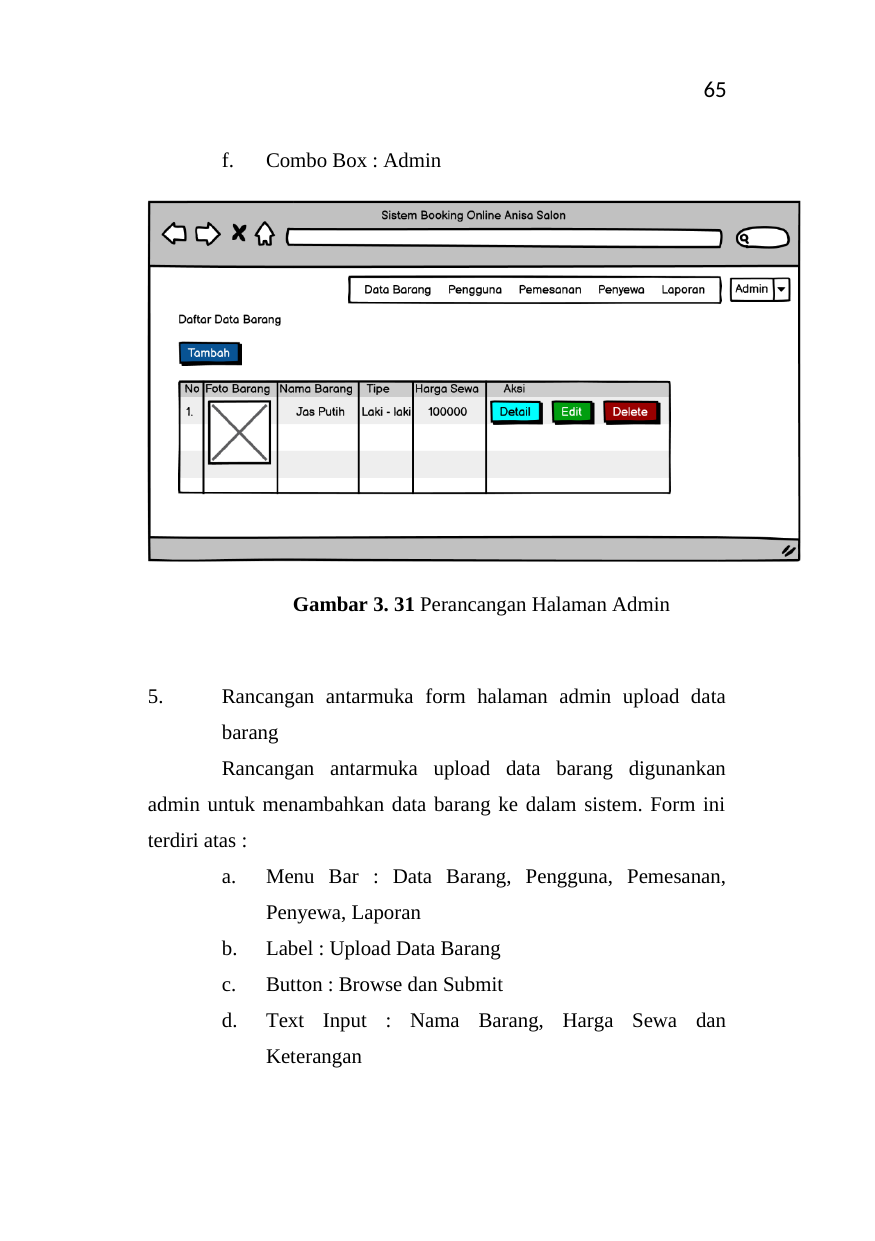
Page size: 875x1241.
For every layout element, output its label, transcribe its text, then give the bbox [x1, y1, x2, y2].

list Button : Browse dan Submit [222, 972, 726, 996]
list Menu Bar : Data Barang, Pengguna, Pemesanan, Penyewa, Laporan [222, 864, 726, 924]
list Rancangan antarmuka upload data barang digunankan admin untuk menambahkan data barang ke dalam sistem. Form ini terdiri atas : [148, 756, 726, 852]
list Rancangan antarmuka form halaman admin upload data barang [148, 683, 726, 744]
list Text Input : Nama Barang, Harga Sewa dan Keterangan [222, 1008, 726, 1068]
text Gambar 3. 31 Perancangan Halaman Admin [236, 592, 726, 616]
list Combo Box : Admin [222, 148, 726, 172]
picture [147, 200, 801, 562]
list Label : Upload Data Barang [222, 936, 726, 960]
